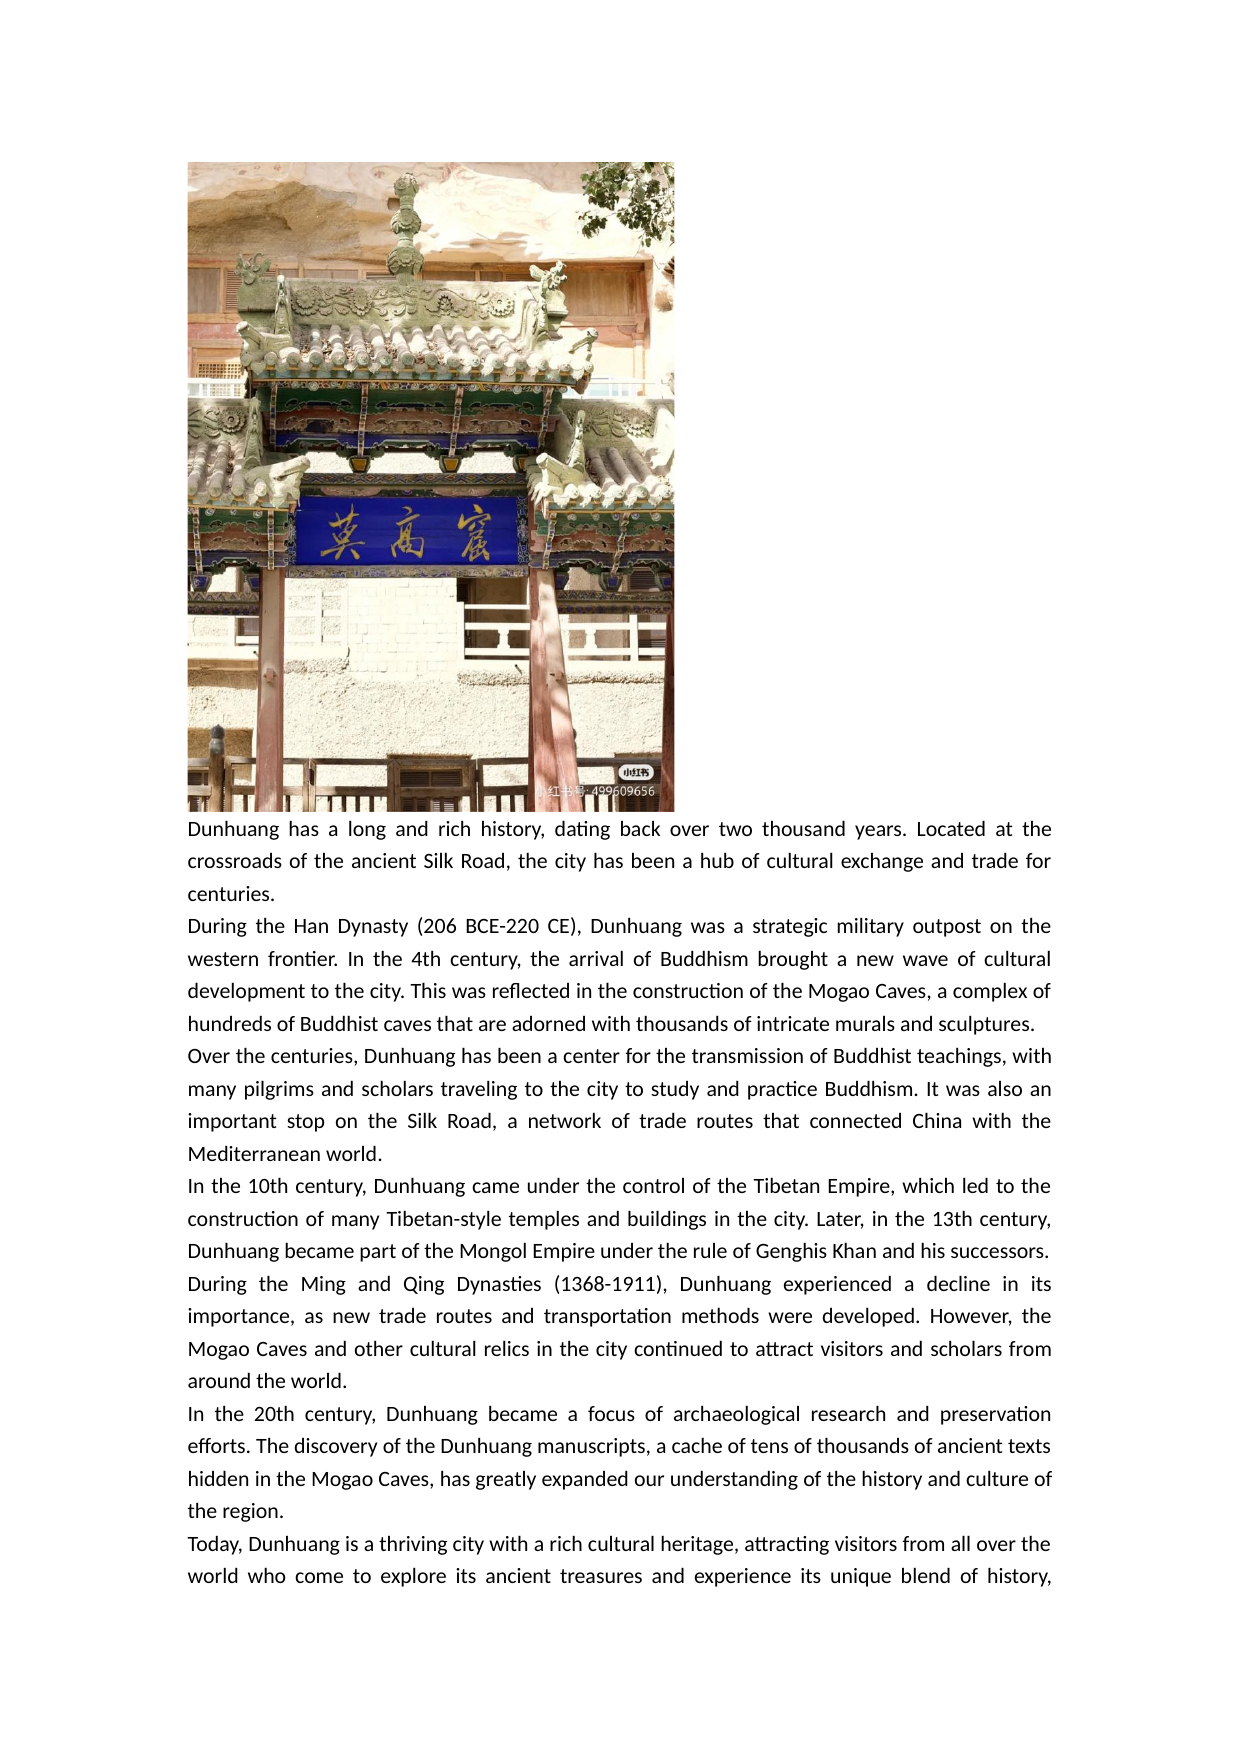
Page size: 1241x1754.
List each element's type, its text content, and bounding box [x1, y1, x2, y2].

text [187, 1527, 1053, 1592]
text Over the centuries, Dunhuang has been a center for the transmission of Buddhist teachings, with many pilgrims and scholars traveling to the city to study and practice Buddhism. It was also an important stop on the Silk Road, a network of trade routes that connected China with the Mediterranean world. [187, 1039, 1053, 1169]
text Dunhuang has a long and rich history, dating back over two thousand years. Located at the crossroads of the ancient Silk Road, the city has been a hub of cultural exchange and trade for centuries. [187, 812, 1053, 909]
text In the 20th century, Dunhuang became a focus of archaeological research and preservation efforts. The discovery of the Dunhuang manuscripts, a cache of tens of thousands of ancient texts hidden in the Mogao Caves, has greatly expanded our understanding of the history and culture of the region. [187, 1397, 1053, 1527]
text In the 10th century, Dunhuang came under the control of the Tibetan Empire, which led to the construction of many Tibetan-style temples and buildings in the city. Later, in the 13th century, Dunhuang became part of the Mongol Empire under the rule of Genghis Khan and his successors. [187, 1169, 1053, 1267]
text During the Ming and Qing Dynasties (1368-1911), Dunhuang experienced a decline in its importance, as new trade routes and transportation methods were developed. However, the Mogao Caves and other cultural relics in the city continued to attract visitors and scholars from around the world. [187, 1267, 1053, 1397]
picture [187, 162, 675, 812]
text During the Han Dynasty (206 BCE-220 CE), Dunhuang was a strategic military outpost on the western frontier. In the 4th century, the arrival of Buddhism brought a new wave of cultural development to the city. This was reflected in the construction of the Mogao Caves, a complex of hundreds of Buddhist caves that are adorned with thousands of intricate murals and sculptures. [187, 909, 1053, 1039]
